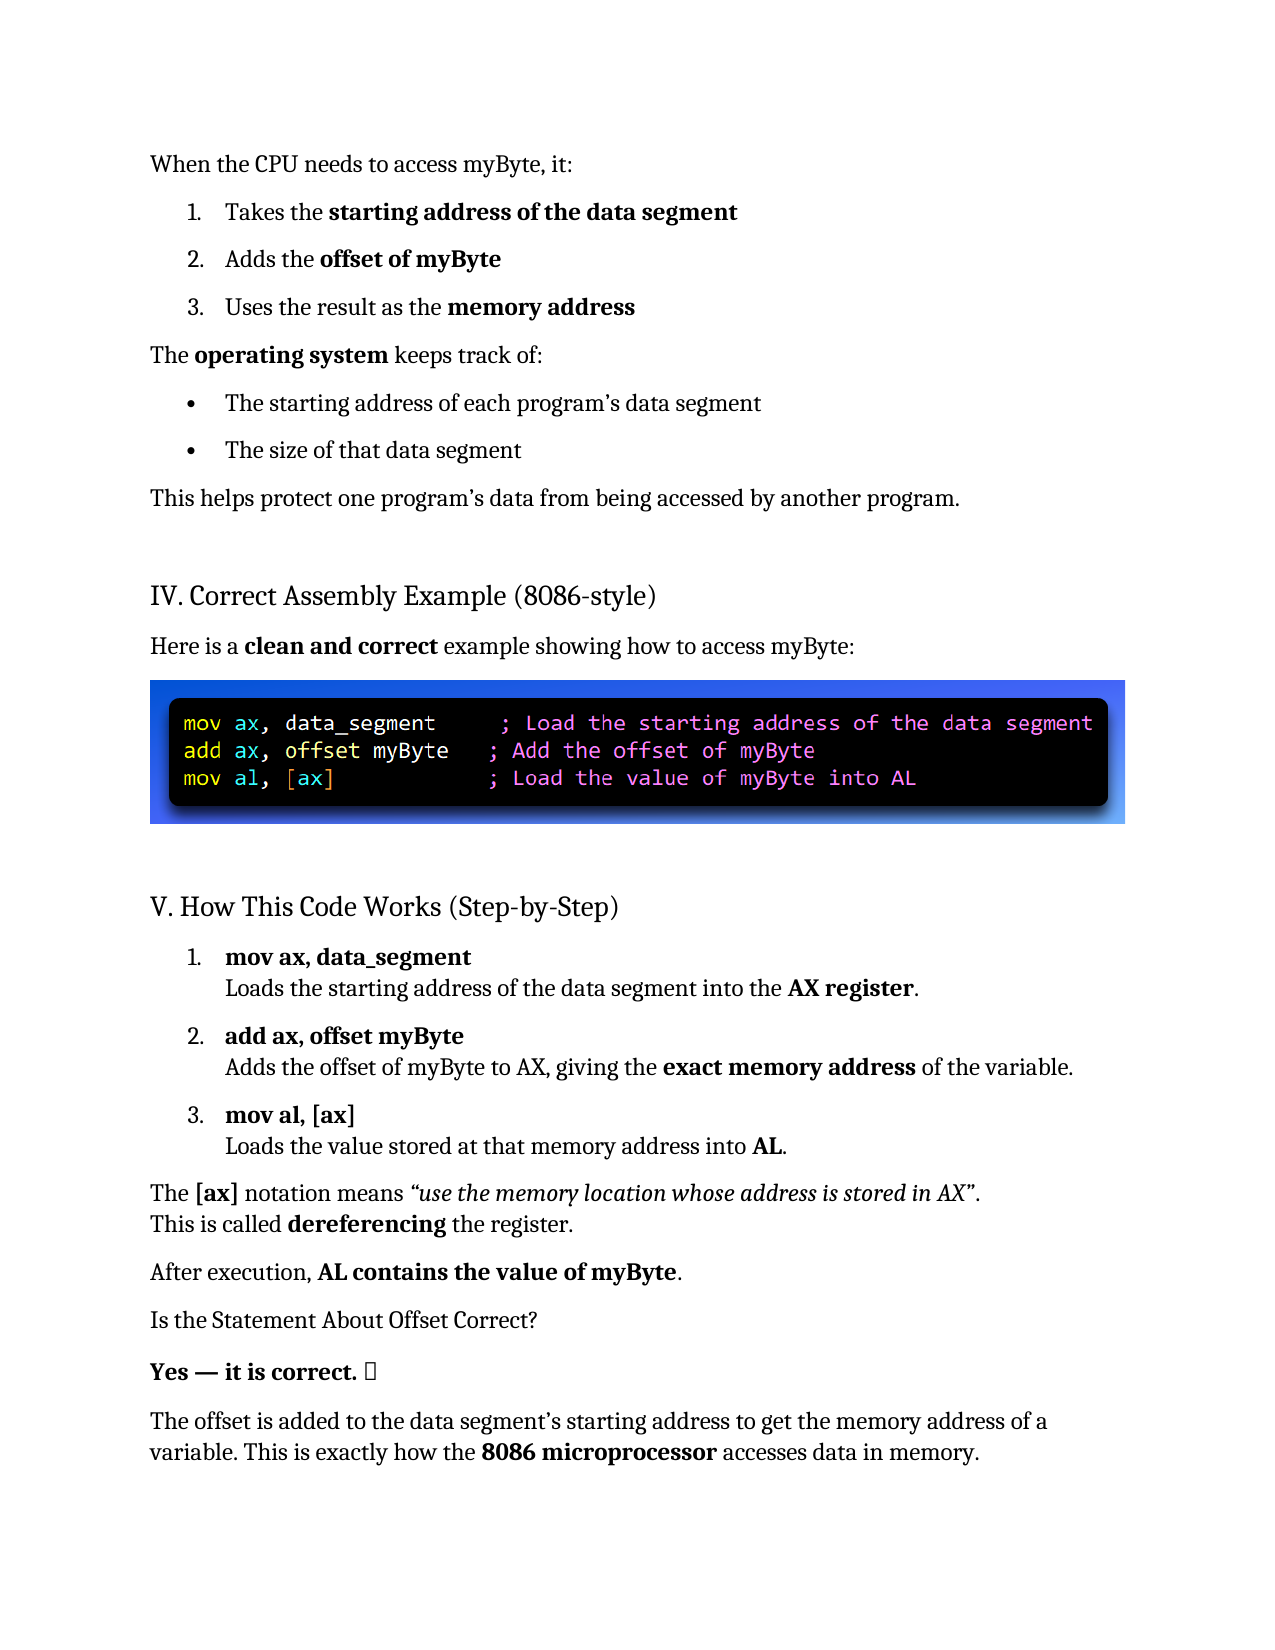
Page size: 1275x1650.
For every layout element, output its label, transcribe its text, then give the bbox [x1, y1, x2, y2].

list The size of that data segment [187, 436, 1125, 465]
list The starting address of each program’s data segment [187, 388, 1125, 417]
text Here is a clean and correct example showing how to access myByte: [150, 632, 1125, 661]
text Yes — it is correct. ✅ [150, 1353, 1125, 1387]
list add ax, offset myByte Adds the offset of myByte to AX, giving the exact memory address of the variable. [187, 1022, 1125, 1082]
list Takes the starting address of the data segment [187, 198, 1125, 226]
text The offset is added to the data segment’s starting address to get the memory address of a variable. This is exactly how the 8086 microprocessor accesses data in memory. [150, 1407, 1125, 1467]
text When the CPU needs to access myByte, it: [150, 150, 1125, 179]
list mov ax, data_segment Loads the starting address of the data segment into the AX register. [187, 943, 1125, 1003]
text This helps protect one program’s data from being accessed by another program. [150, 484, 1125, 513]
list Uses the result as the memory address [187, 293, 1125, 322]
picture [150, 680, 1125, 824]
text The [ax] notation means “use the memory location whose address is stored in AX”. This is called dereferencing the register. [150, 1179, 1125, 1239]
text Is the Statement About Offset Correct? [150, 1306, 1125, 1334]
text After execution, AL contains the value of myByte. [150, 1258, 1125, 1287]
list Adds the offset of myByte [187, 245, 1125, 274]
text IV. Correct Assembly Example (8086-style) [150, 579, 1125, 613]
text The operating system keeps track of: [150, 341, 1125, 369]
list mov al, [ax] Loads the value stored at that memory address into AL. [187, 1101, 1125, 1160]
text V. How This Code Works (Step-by-Step) [150, 890, 1125, 924]
